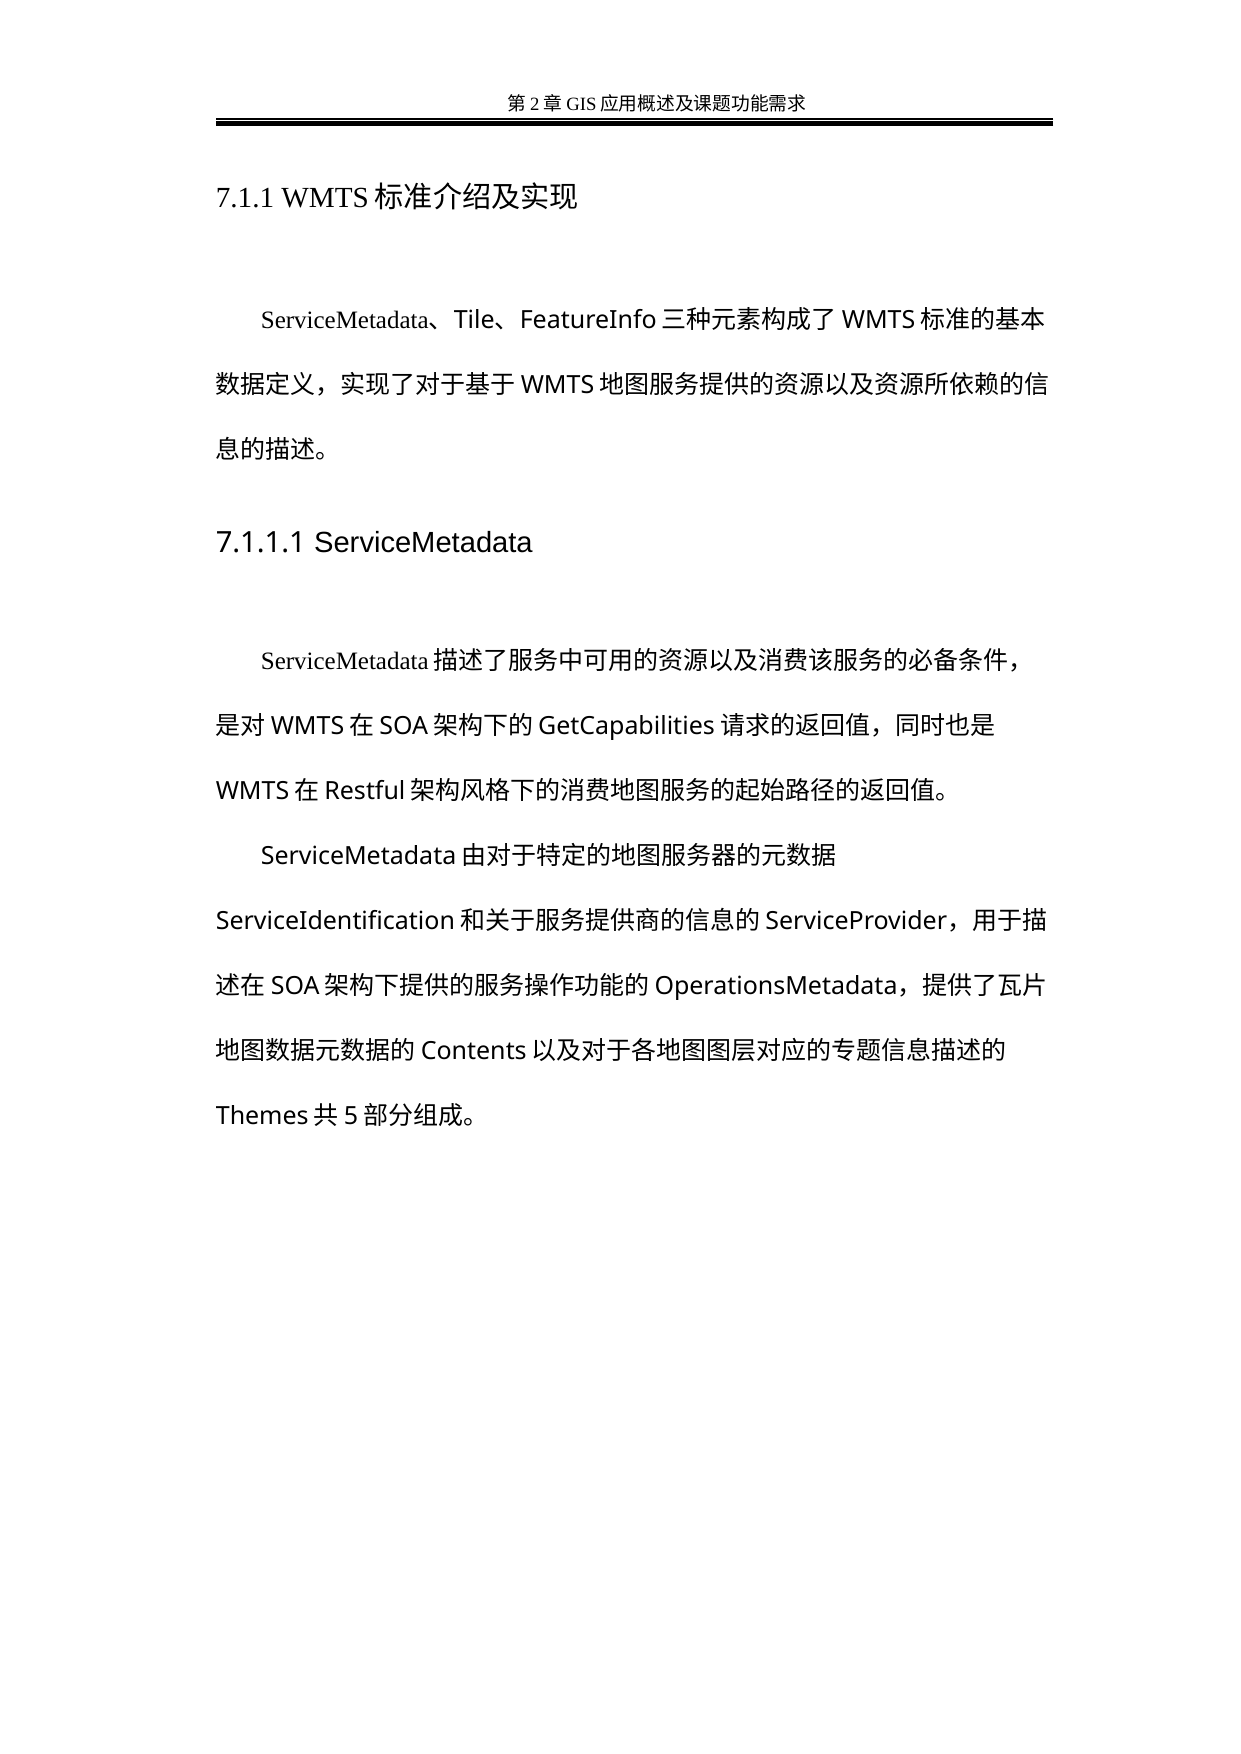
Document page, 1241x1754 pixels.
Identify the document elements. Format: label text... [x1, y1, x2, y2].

subtitle ServiceMetadata [216, 509, 1053, 574]
text ServiceMetadata描述了服务中可用的资源以及消费该服务的必备条件，是对WMTS在SOA架构下的GetCapabilities请求的返回值，同时也是WMTS在Restful架构风格下的消费地图服务的起始路径的返回值。 [216, 626, 1053, 821]
text ServiceMetadata、Tile、FeatureInfo三种元素构成了WMTS标准的基本数据定义，实现了对于基于WMTS地图服务提供的资源以及资源所依赖的信息的描述。 [216, 285, 1053, 480]
subtitle WMTS标准介绍及实现 [216, 162, 1053, 227]
text ServiceMetadata由对于特定的地图服务器的元数据ServiceIdentification和关于服务提供商的信息的ServiceProvider，用于描述在SOA架构下提供的服务操作功能的OperationsMetadata，提供了瓦片地图数据元数据的Contents以及对于各地图图层对应的专题信息描述的Themes共5部分组成。 [216, 821, 1053, 1146]
